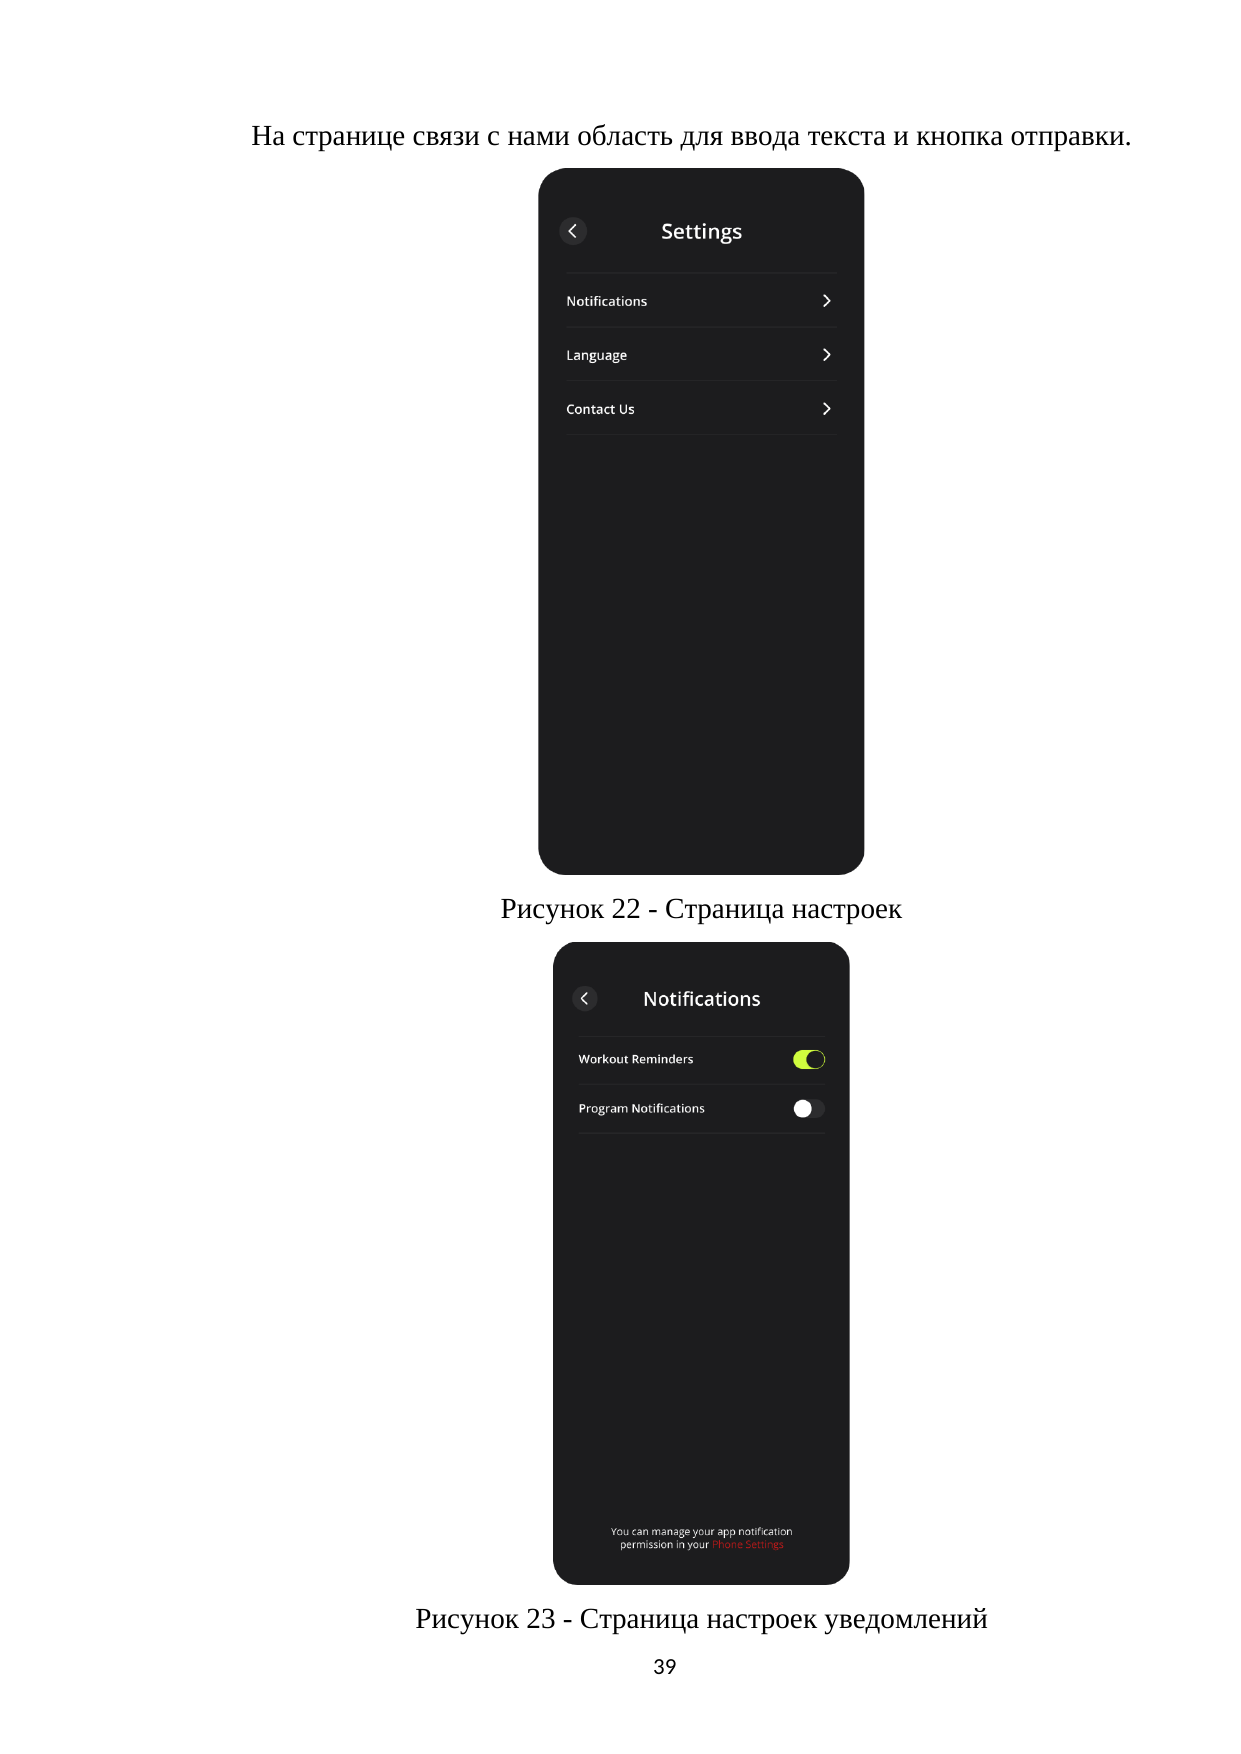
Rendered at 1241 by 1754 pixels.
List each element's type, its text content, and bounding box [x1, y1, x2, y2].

picture [553, 942, 850, 1585]
picture [538, 168, 865, 875]
text Рисунок 23 - Страница настроек уведомлений [177, 1601, 1152, 1634]
text Рисунок 22 - Страница настроек [177, 892, 1152, 925]
text На странице связи с нами область для ввода текста и кнопка отправки. [177, 118, 1152, 152]
